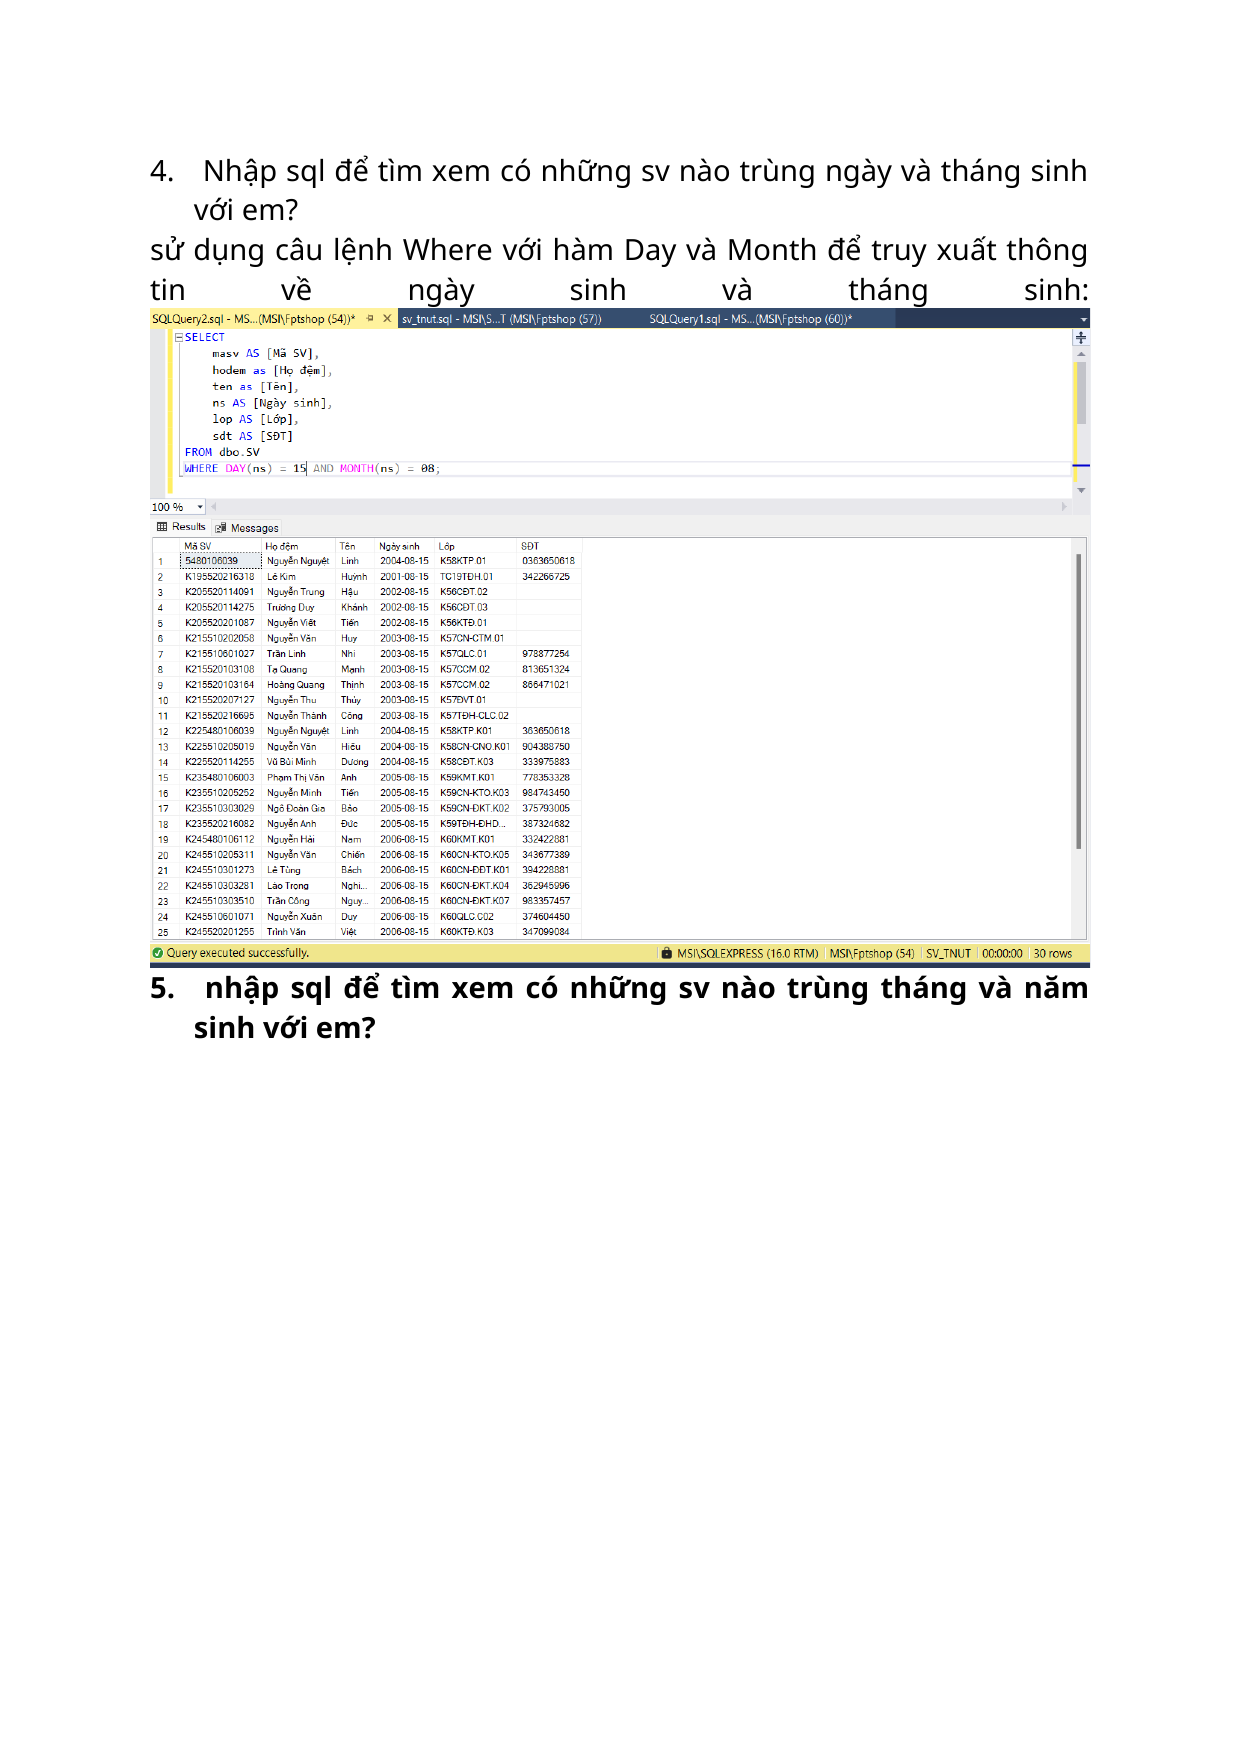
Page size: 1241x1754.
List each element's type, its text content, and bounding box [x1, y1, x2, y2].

text sử dụng câu lệnh Where với hàm Day và Month để truy xuất thông tin về ngày sinh và tháng sinh: [150, 229, 1090, 308]
list Nhập sql để tìm xem có những sv nào trùng ngày và tháng sinh với em? [150, 150, 1090, 229]
list nhập sql để tìm xem có những sv nào trùng tháng và năm sinh với em? [150, 968, 1090, 1047]
picture [150, 308, 1091, 968]
